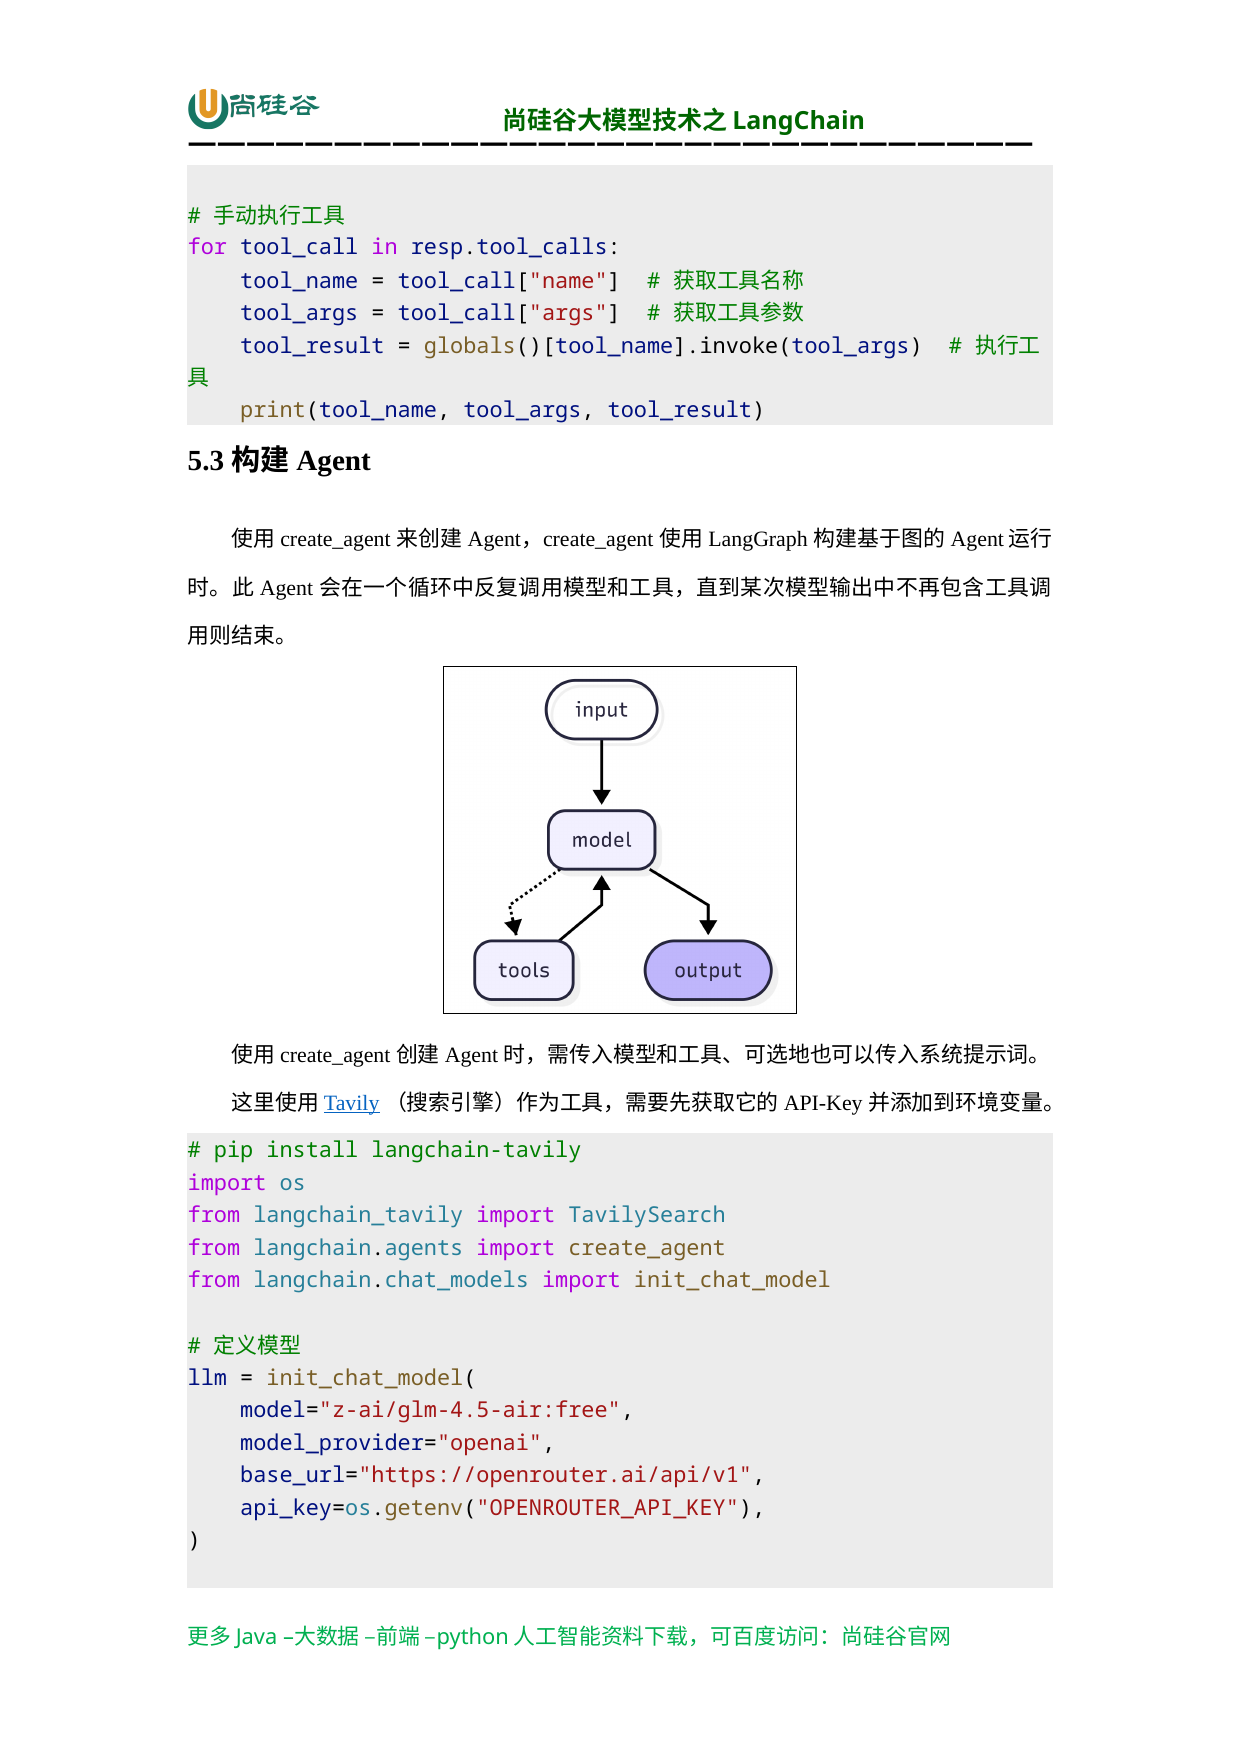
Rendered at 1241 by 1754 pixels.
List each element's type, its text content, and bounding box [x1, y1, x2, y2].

text # pip install langchain-tavily [187, 1133, 1053, 1165]
text 构建 Agent [187, 425, 1053, 490]
text from langchain.agents import create_agent [187, 1230, 1053, 1263]
text # 手动执行工具 [187, 197, 1053, 230]
text 这里使用 Tavily （搜索引擎）作为工具，需要先获取它的 API-Key 并添加到环境变量。 [187, 1084, 1053, 1117]
text model="z-ai/glm-4.5-air:free", [187, 1393, 1053, 1425]
text ) [187, 1523, 1053, 1555]
text tool_args = tool_call["args"] # 获取工具参数 [187, 295, 1053, 327]
text tool_result = globals()[tool_name].invoke(tool_args) # 执行工具 [187, 327, 1053, 392]
picture [444, 667, 796, 1013]
text 使用 create_agent 创建 Agent 时，需传入模型和工具、可选地也可以传入系统提示词。 [187, 1036, 1053, 1069]
text import os [187, 1165, 1053, 1198]
text 使用 create_agent 来创建 Agent，create_agent 使用 LangGraph 构建基于图的 Agent运行时。此 Agent 会在一个循环中反复调用模型和工具，直到某次模型输出中不再包含工具调用则结束。 [187, 520, 1053, 650]
text tool_name = tool_call["name"] # 获取工具名称 [187, 262, 1053, 295]
text from langchain_tavily import TavilySearch [187, 1198, 1053, 1230]
picture [187, 88, 321, 130]
text model_provider="openai", [187, 1425, 1053, 1458]
text from langchain.chat_models import init_chat_model [187, 1263, 1053, 1295]
text api_key=os.getenv("OPENROUTER_API_KEY"), [187, 1490, 1053, 1523]
text llm = init_chat_model( [187, 1360, 1053, 1393]
text base_url="https://openrouter.ai/api/v1", [187, 1458, 1053, 1490]
text # 定义模型 [187, 1328, 1053, 1360]
text for tool_call in resp.tool_calls: [187, 230, 1053, 262]
text print(tool_name, tool_args, tool_result) [187, 392, 1053, 425]
